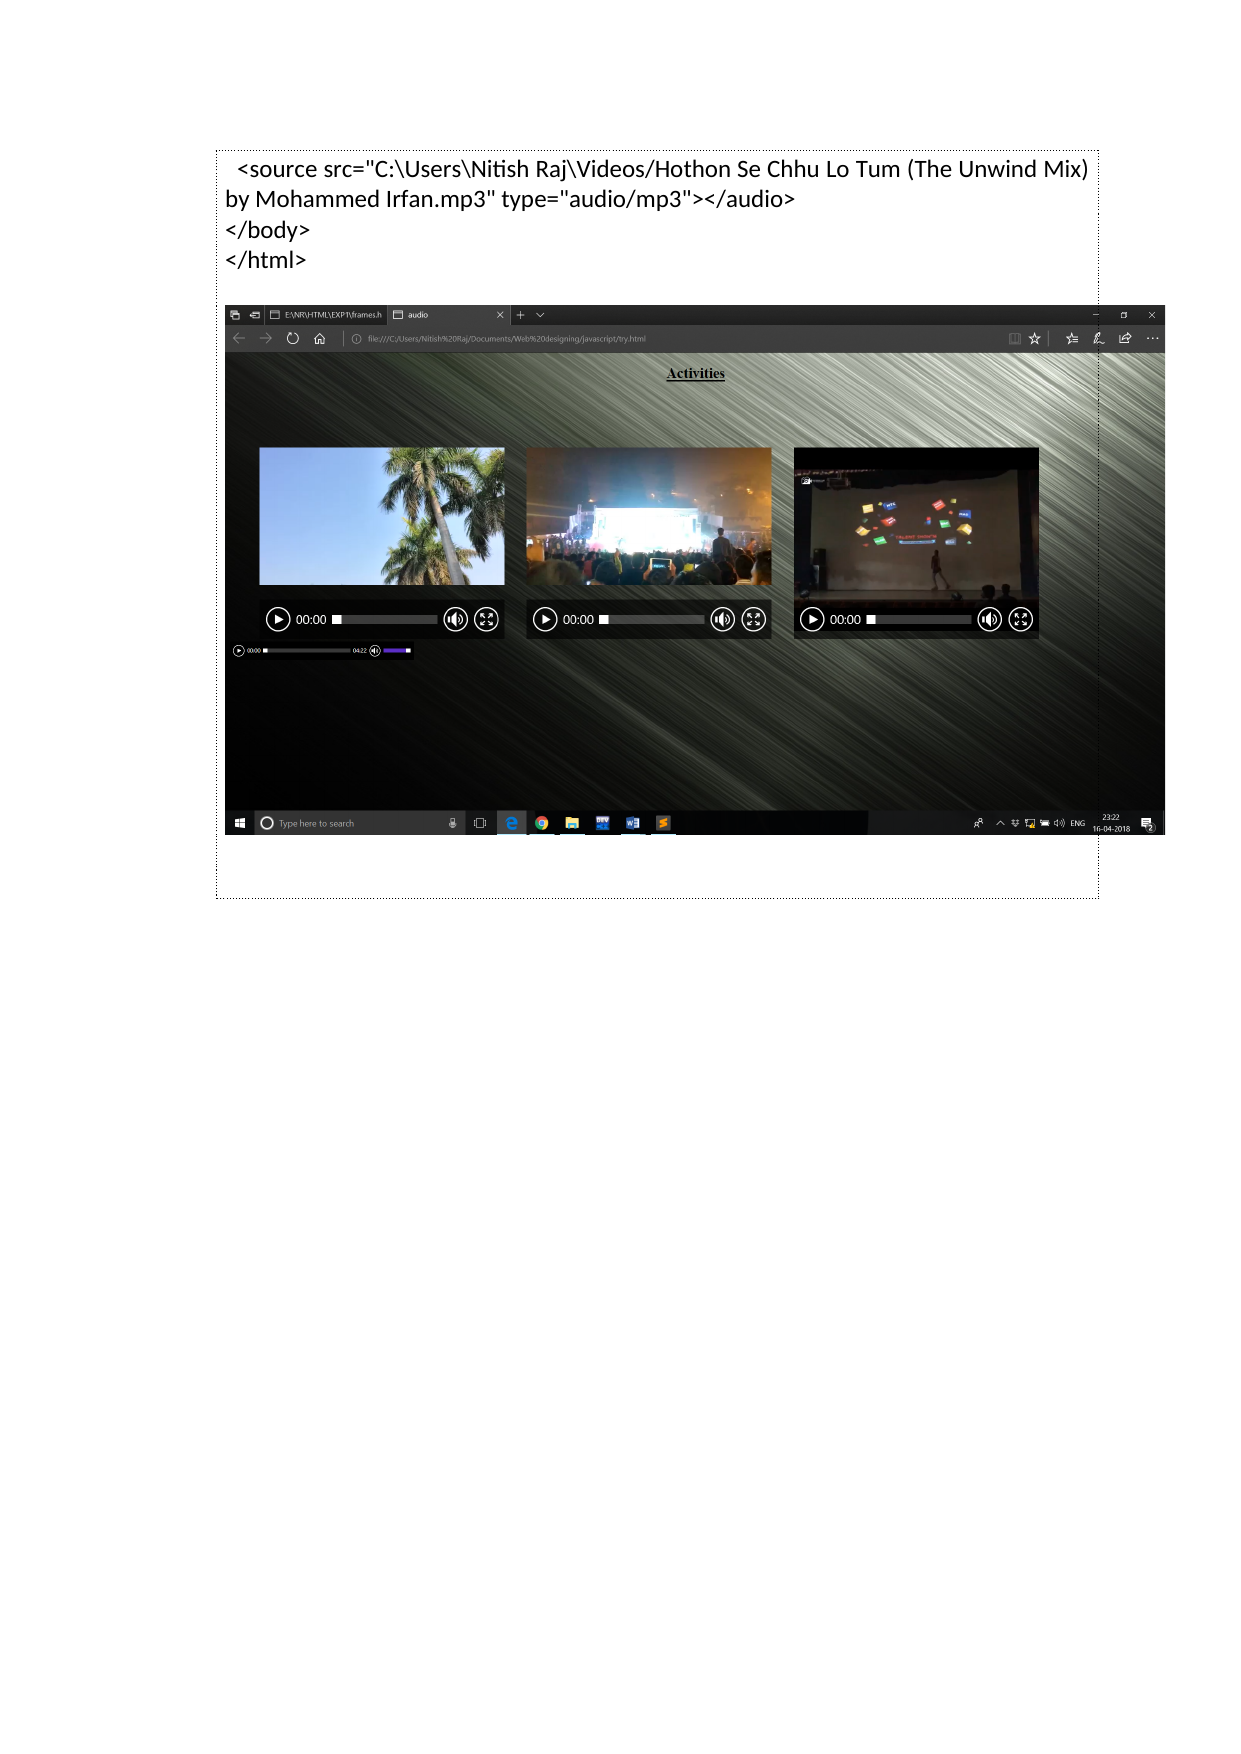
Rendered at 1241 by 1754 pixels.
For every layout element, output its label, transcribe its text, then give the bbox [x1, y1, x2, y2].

list </body> [216, 211, 1099, 242]
list <source src="C:\Users\Nitish Raj\Videos/Hothon Se Chhu Lo Tum (The Unwind Mix) by Mohammed Irfan.mp3" type="audio/mp3"></audio> [216, 150, 1099, 211]
list </html> [216, 242, 1099, 275]
picture [225, 305, 1166, 835]
